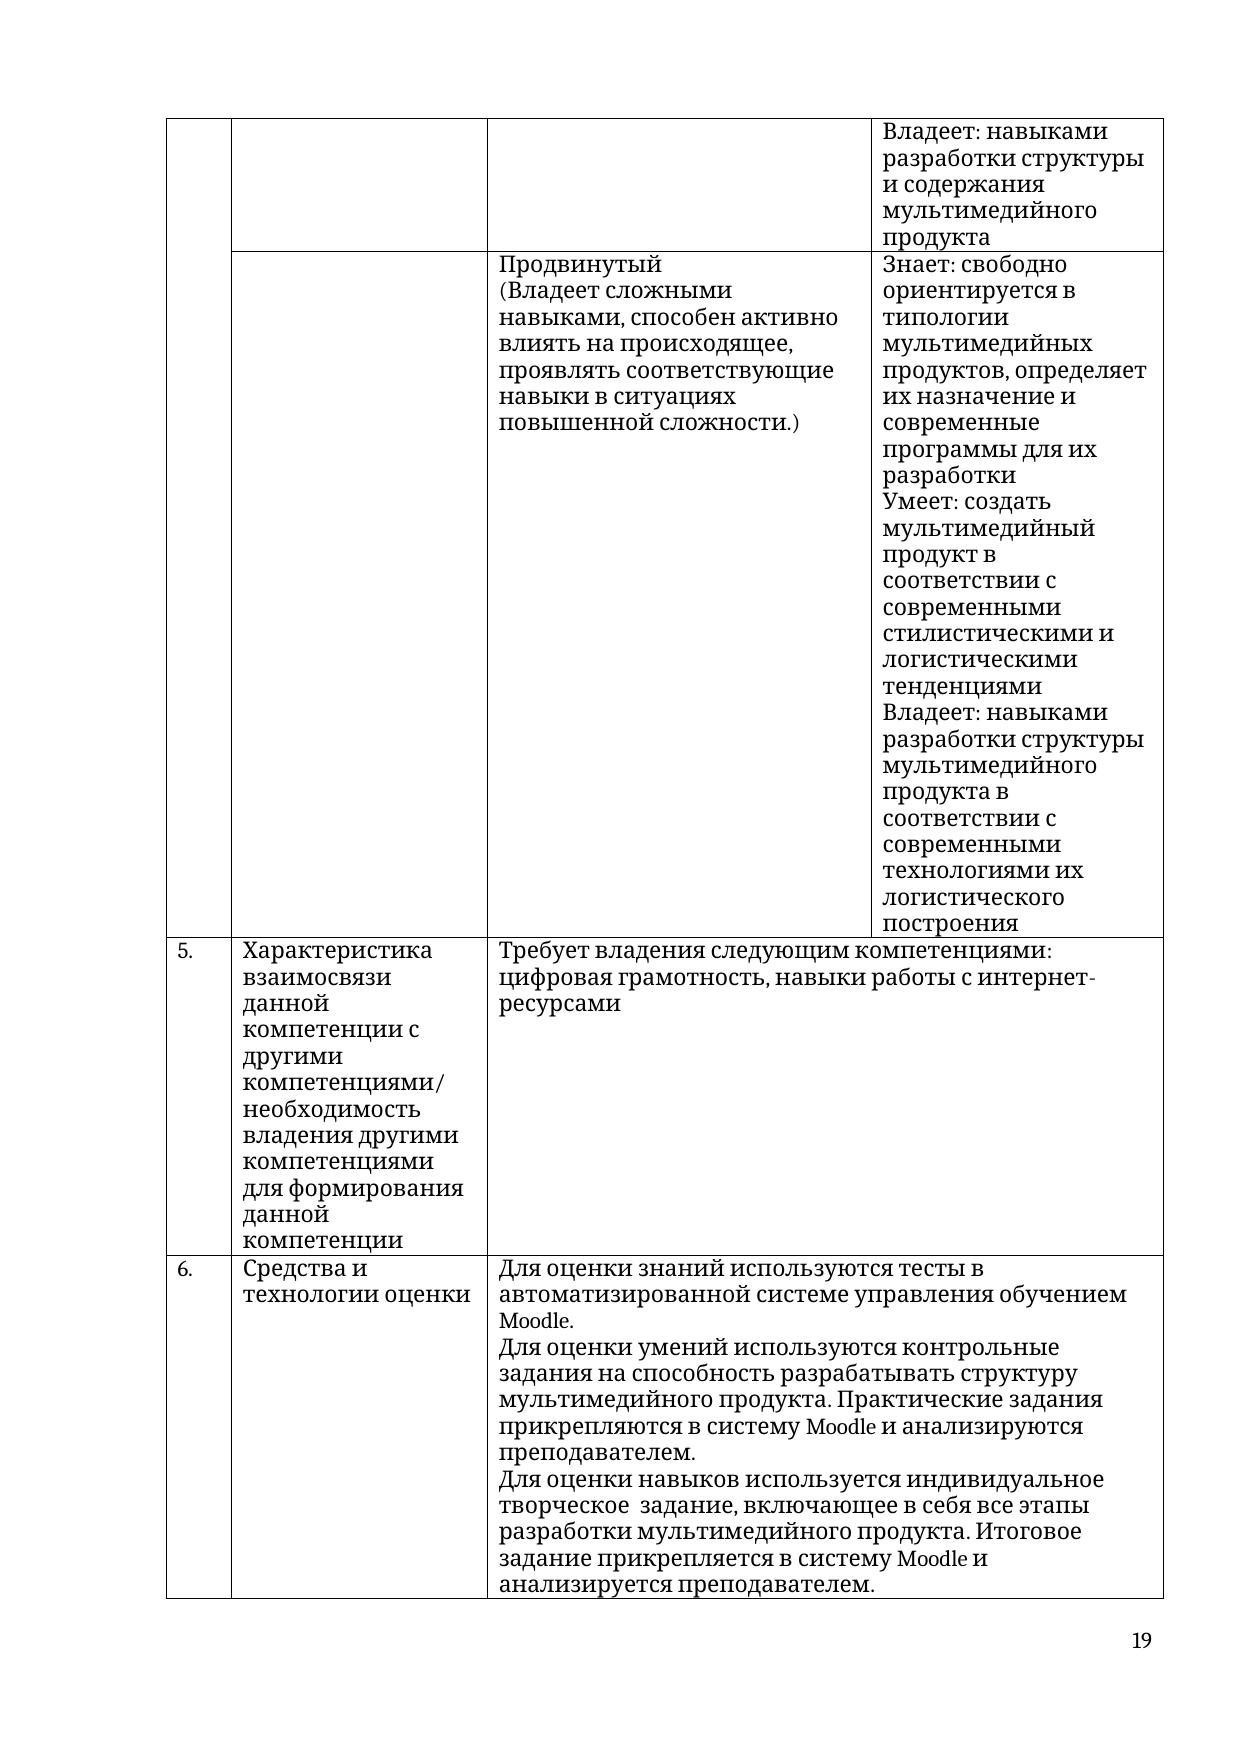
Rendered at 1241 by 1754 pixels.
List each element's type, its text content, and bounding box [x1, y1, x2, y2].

table_cell Знает: свободно ориентируется в типологии мультимедийных продуктов, определяет их назначение и современные программы для их разработки Умеет: создать мультимедийный продукт в соответствии с современными стилистическими и логистическими тенденциями Владеет: навыками разработки структуры мультимедийного продукта в соответствии с современными технологиями их логистического построения [872, 252, 1163, 937]
table_cell Средства и технологии оценки [232, 1256, 487, 1598]
table_cell [232, 252, 487, 937]
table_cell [872, 119, 1163, 251]
table_cell [232, 119, 487, 251]
table_cell 6. [167, 1256, 231, 1598]
table_cell Характеристика взаимосвязи данной компетенции с другими компетенциями/ необходимость владения другими компетенциями для формирования данной компетенции [232, 938, 487, 1254]
table_cell Продвинутый (Владеет сложными навыками, способен активно влиять на происходящее, проявлять соответствующие навыки в ситуациях повышенной сложности.) [488, 252, 871, 937]
table_cell Требует владения следующим компетенциями: цифровая грамотность, навыки работы с интернет-ресурсами [488, 938, 1163, 1254]
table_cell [488, 119, 871, 251]
table_cell 5. [167, 938, 231, 1254]
table_cell Для оценки знаний используются тесты в автоматизированной системе управления обучением Moodle. Для оценки умений используются контрольные задания на способность разрабатывать структуру мультимедийного продукта. Практические задания прикрепляются в систему Moodle и анализируются преподавателем. Для оценки навыков используется индивидуальное творческое задание, включающее в себя все этапы разработки мультимедийного продукта. Итоговое задание прикрепляется в систему Moodle и анализируется преподавателем. [488, 1256, 1163, 1598]
